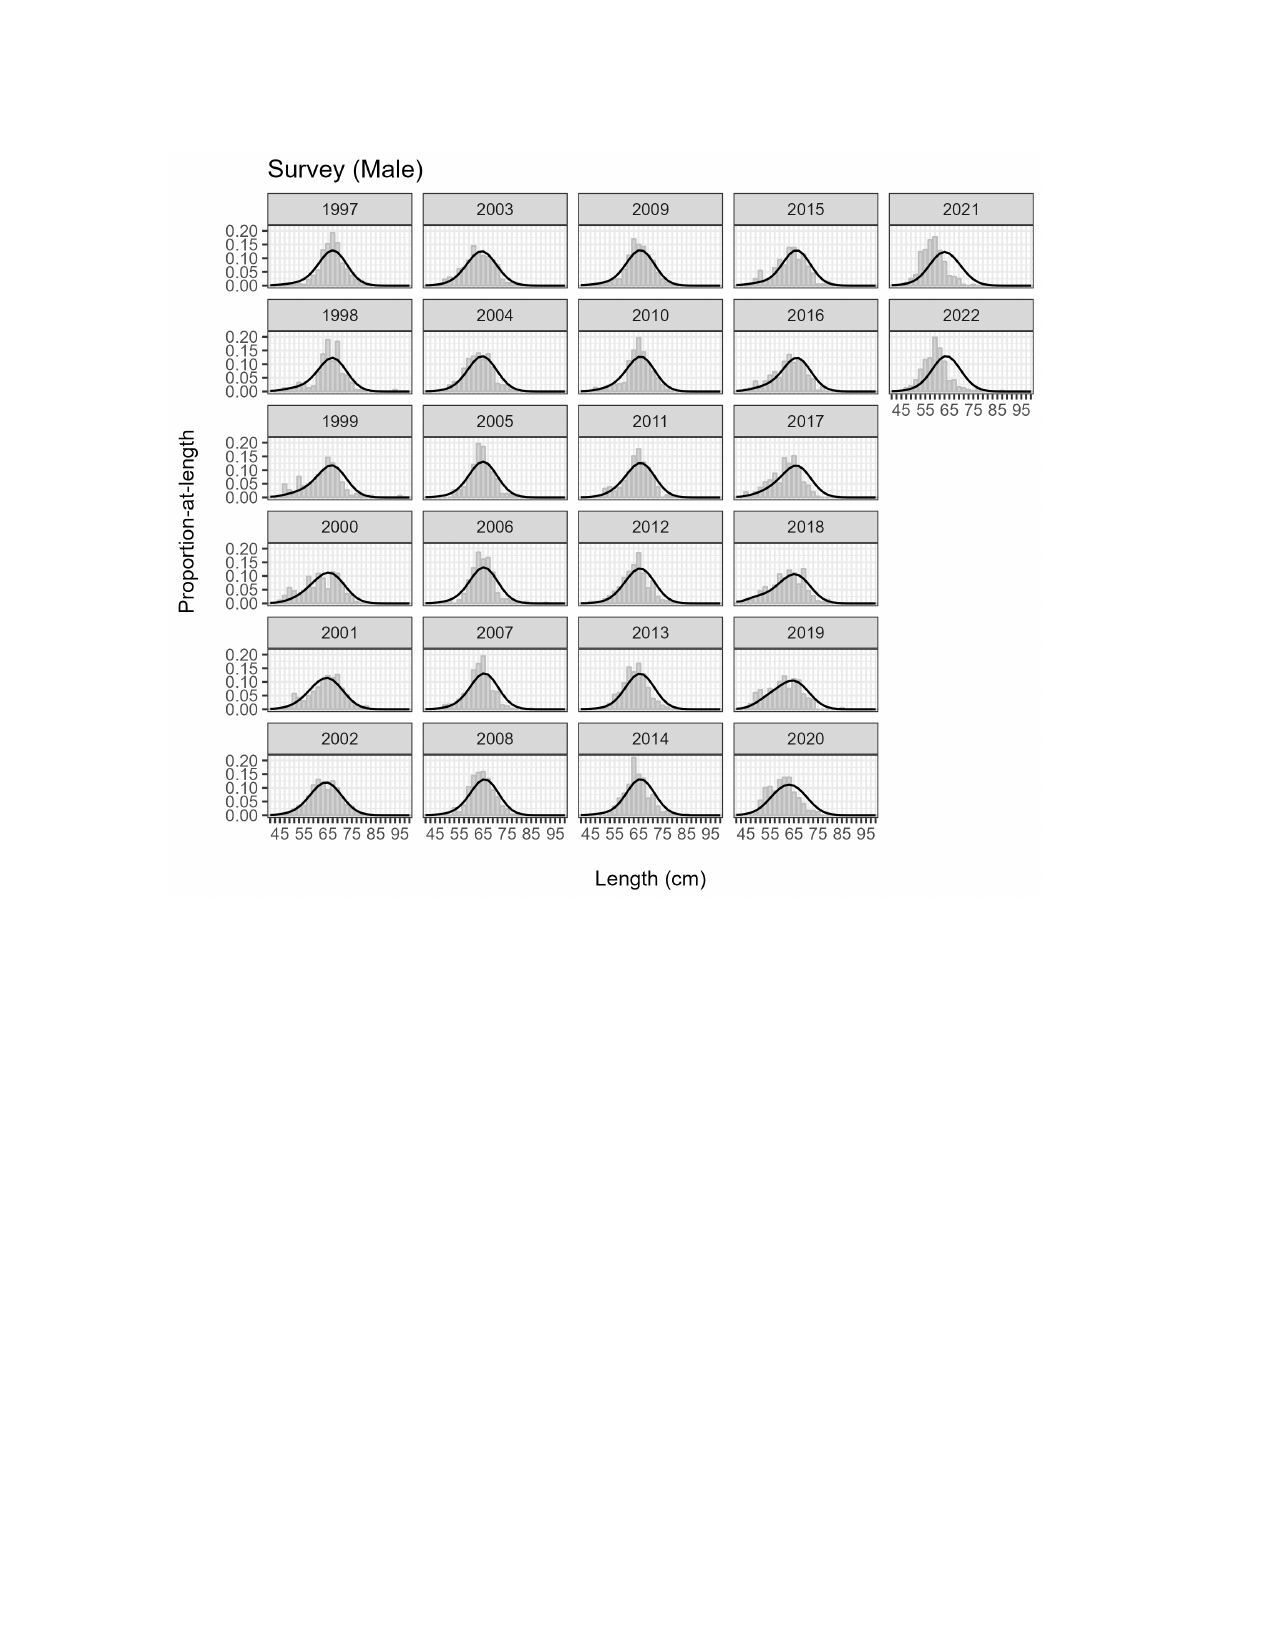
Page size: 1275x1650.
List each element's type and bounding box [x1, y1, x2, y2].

picture [168, 150, 1044, 900]
